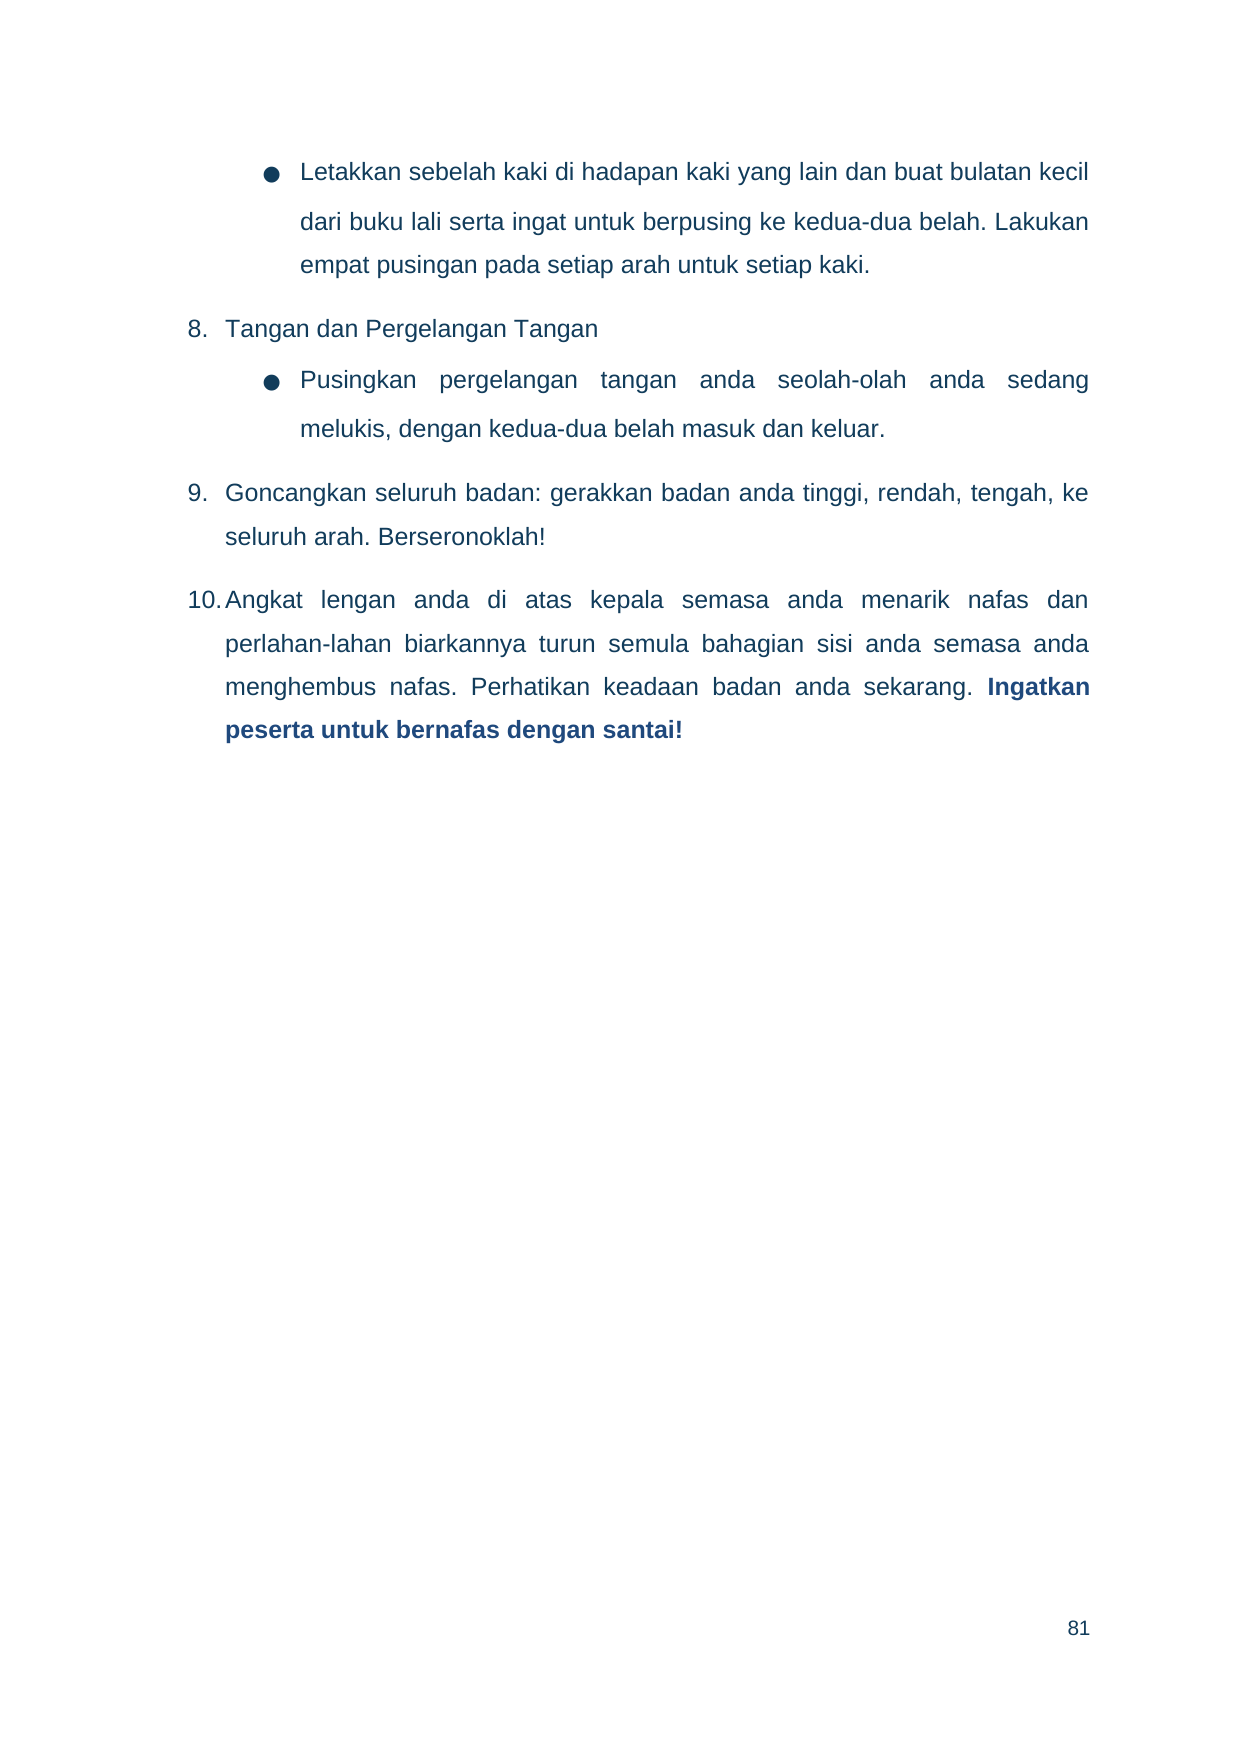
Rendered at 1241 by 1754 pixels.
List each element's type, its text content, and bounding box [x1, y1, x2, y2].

list Goncangkan seluruh badan: gerakkan badan anda tinggi, rendah, tengah, ke seluruh arah. Berseronoklah! [187, 478, 1090, 550]
list Tangan dan Pergelangan Tangan [187, 314, 1090, 343]
list Letakkan sebelah kaki di hadapan kaki yang lain dan buat bulatan kecil dari buku lali serta ingat untuk berpusing ke kedua-dua belah. Lakukan empat pusingan pada setiap arah untuk setiap kaki. [262, 150, 1090, 279]
list Pusingkan pergelangan tangan anda seolah-olah anda sedang melukis, dengan kedua-dua belah masuk dan keluar. [262, 357, 1090, 443]
list Angkat lengan anda di atas kepala semasa anda menarik nafas dan perlahan-lahan biarkannya turun semula bahagian sisi anda semasa anda menghembus nafas. Perhatikan keadaan badan anda sekarang. Ingatkan peserta untuk bernafas dengan santai! [187, 585, 1090, 743]
